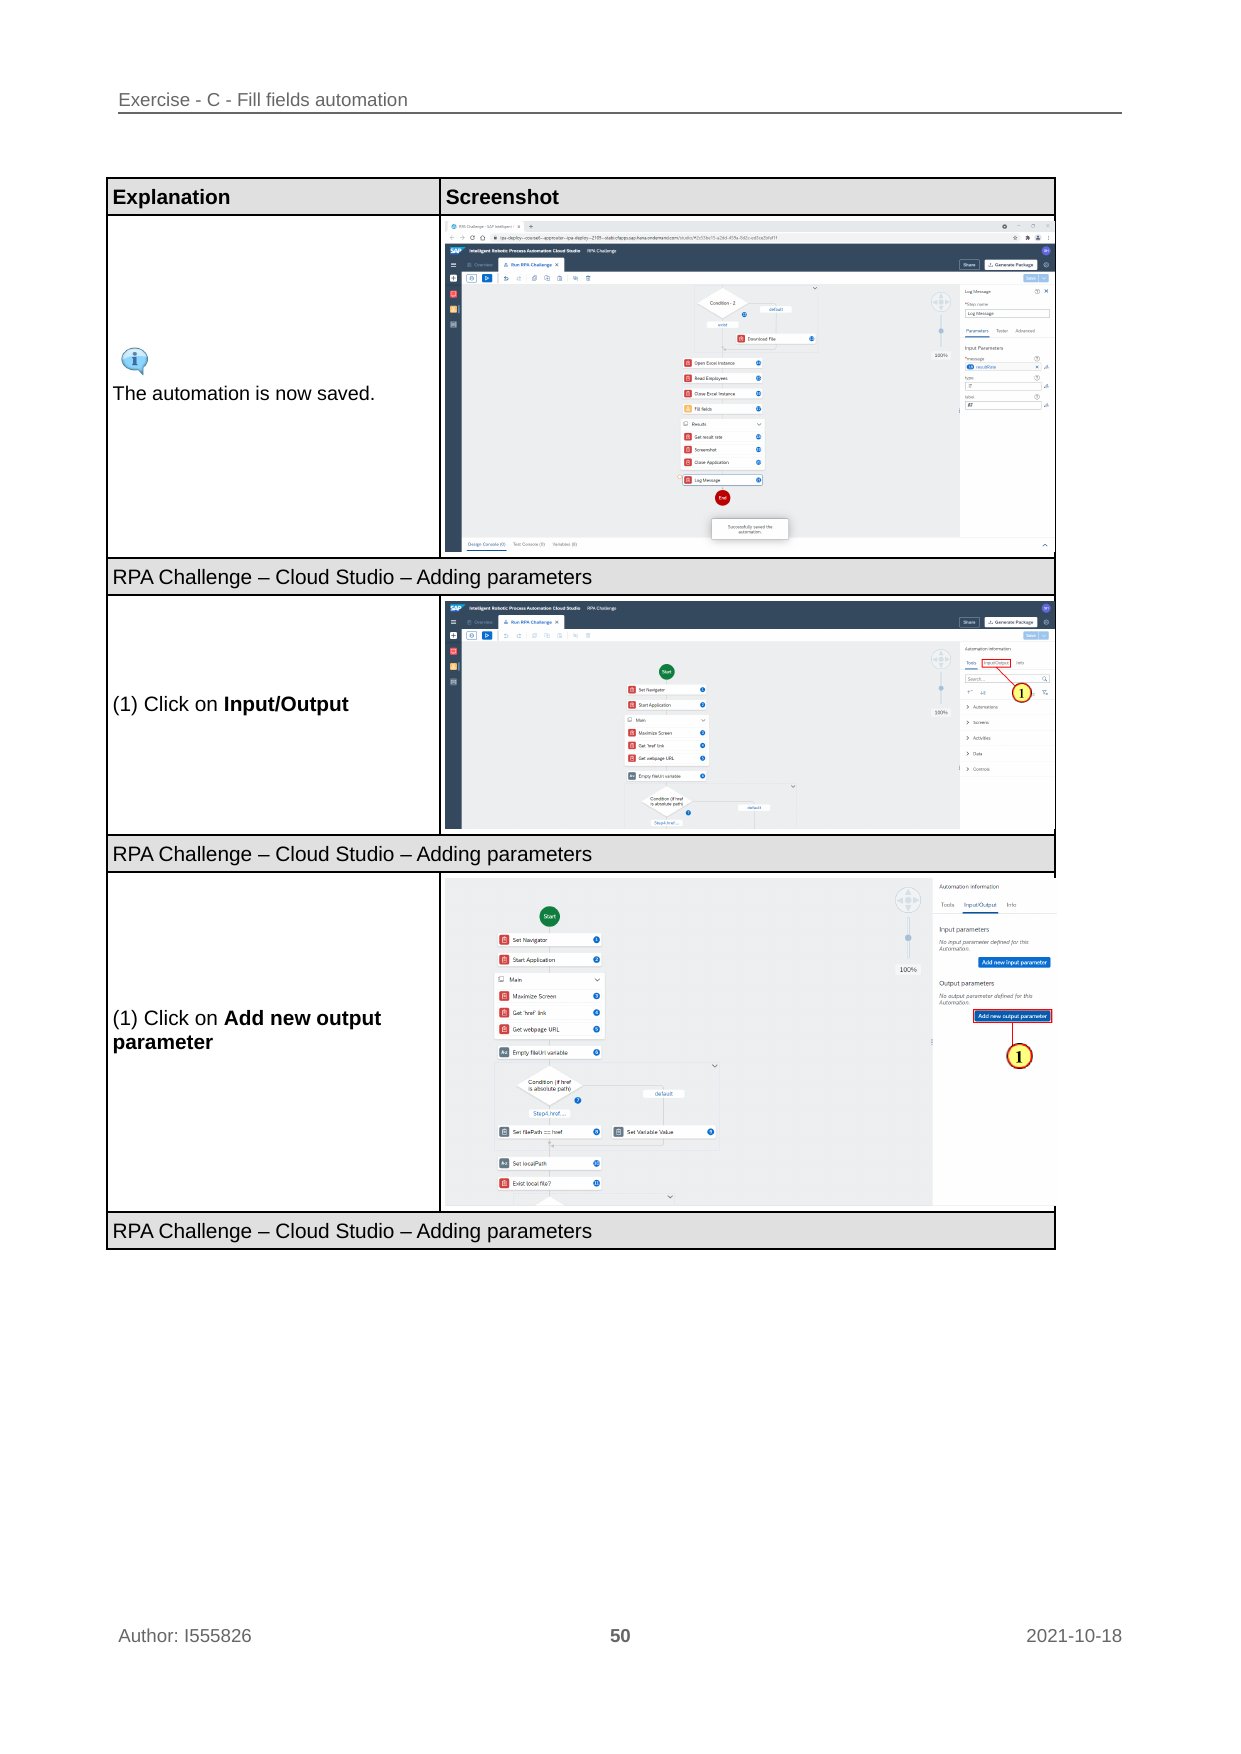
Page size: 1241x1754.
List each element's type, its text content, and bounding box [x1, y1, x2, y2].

table_header Explanation [108, 179, 439, 214]
table_cell RPA Challenge – Cloud Studio – Adding parameters [108, 1213, 1054, 1248]
table_cell (1) Click on Input/Output [108, 596, 439, 834]
table_cell [441, 596, 1054, 834]
table_cell [441, 873, 1054, 1211]
table_cell The automation is now saved. [108, 216, 439, 557]
table_header Screenshot [441, 179, 1054, 214]
table_cell [441, 216, 1054, 557]
picture [118, 345, 151, 378]
picture [445, 878, 1057, 1206]
table_cell RPA Challenge – Cloud Studio – Adding parameters [108, 836, 1054, 871]
picture [445, 221, 1055, 552]
table_cell (1) Click on Add new output parameter [108, 873, 439, 1211]
picture [445, 601, 1055, 829]
table_cell RPA Challenge – Cloud Studio – Adding parameters [108, 559, 1054, 594]
